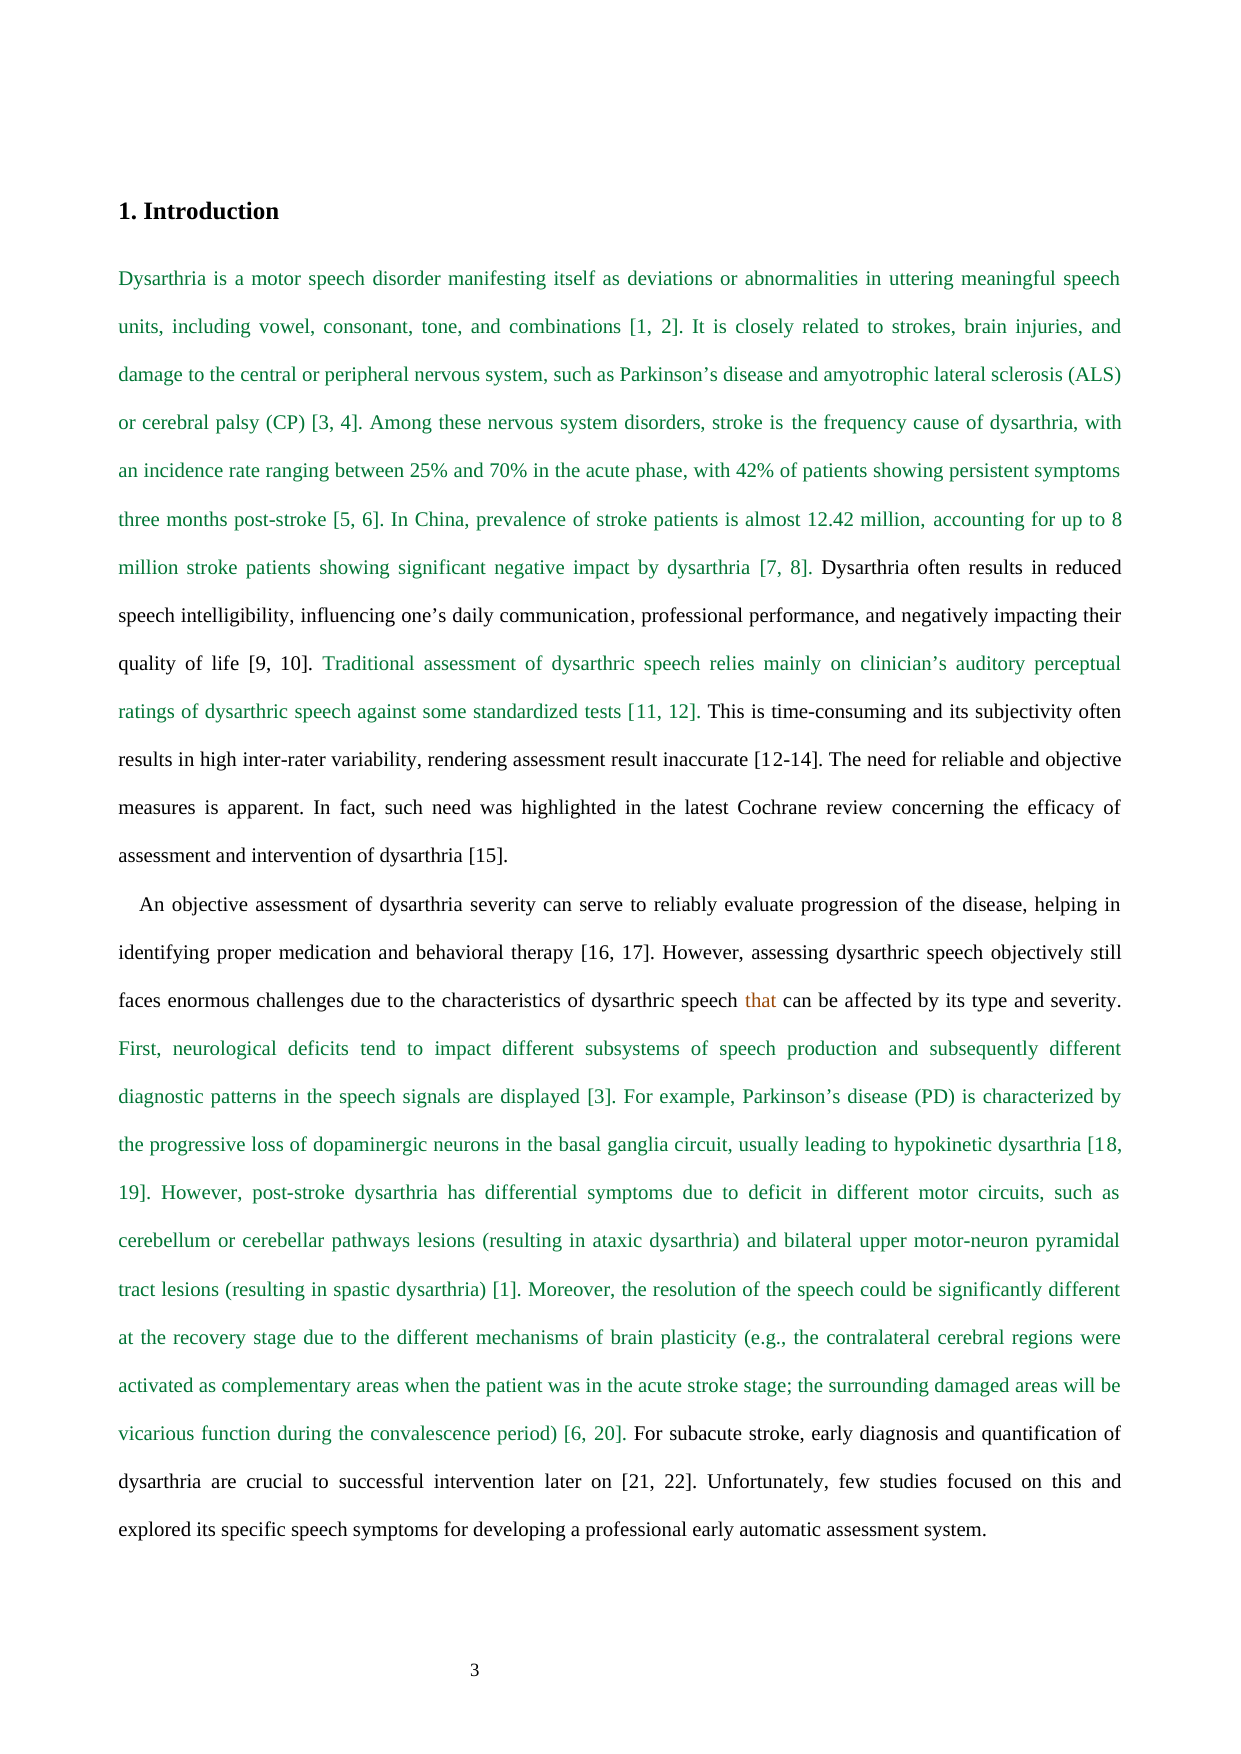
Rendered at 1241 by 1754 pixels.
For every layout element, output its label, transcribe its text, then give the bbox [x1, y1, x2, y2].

subtitle 1. Introduction [118, 196, 1122, 225]
text An objective assessment of dysarthria severity can serve to reliably evaluate progression of the disease, helping in identifying proper medication and behavioral therapy [16, 17]. However, assessing dysarthric speech objectively still faces enormous challenges due to the characteristics of dysarthric speech that can be affected by its type and severity. First, neurological deficits tend to impact different subsystems of speech production and subsequently different diagnostic patterns in the speech signals are displayed [3]. For example, Parkinson’s disease (PD) is characterized by the progressive loss of dopaminergic neurons in the basal ganglia circuit, usually leading to hypokinetic dysarthria [18, 19]. However, post-stroke dysarthria has differential symptoms due to deficit in different motor circuits, such as cerebellum or cerebellar pathways lesions (resulting in ataxic dysarthria) and bilateral upper motor-neuron pyramidal tract lesions (resulting in spastic dysarthria) [1]. Moreover, the resolution of the speech could be significantly different at the recovery stage due to the different mechanisms of brain plasticity (e.g., the contralateral cerebral regions were activated as complementary areas when the patient was in the acute stroke stage; the surrounding damaged areas will be vicarious function during the convalescence period) [6, 20]. For subacute stroke, early diagnosis and quantification of dysarthria are crucial to successful intervention later on [21, 22]. Unfortunately, few studies focused on this and explored its specific speech symptoms for developing a professional early automatic assessment system. [118, 892, 1122, 1541]
text Dysarthria is a motor speech disorder manifesting itself as deviations or abnormalities in uttering meaningful speech units, including vowel, consonant, tone, and combinations [1, 2]. It is closely related to strokes, brain injuries, and damage to the central or peripheral nervous system, such as Parkinson’s disease and amyotrophic lateral sclerosis (ALS) or cerebral palsy (CP) [3, 4]. Among these nervous system disorders, stroke is the frequency cause of dysarthria, with an incidence rate ranging between 25% and 70% in the acute phase, with 42% of patients showing persistent symptoms three months post-stroke [5, 6]. In China, prevalence of stroke patients is almost 12.42 million, accounting for up to 8 million stroke patients showing significant negative impact by dysarthria [7, 8]. Dysarthria often results in reduced speech intelligibility, influencing one’s daily communication, professional performance, and negatively impacting their quality of life [9, 10]. Traditional assessment of dysarthric speech relies mainly on clinician’s auditory perceptual ratings of dysarthric speech against some standardized tests [11, 12]. This is time-consuming and its subjectivity often results in high inter-rater variability, rendering assessment result inaccurate [12-14]. The need for reliable and objective measures is apparent. In fact, such need was highlighted in the latest Cochrane review concerning the efficacy of assessment and intervention of dysarthria [15]. [118, 266, 1122, 867]
